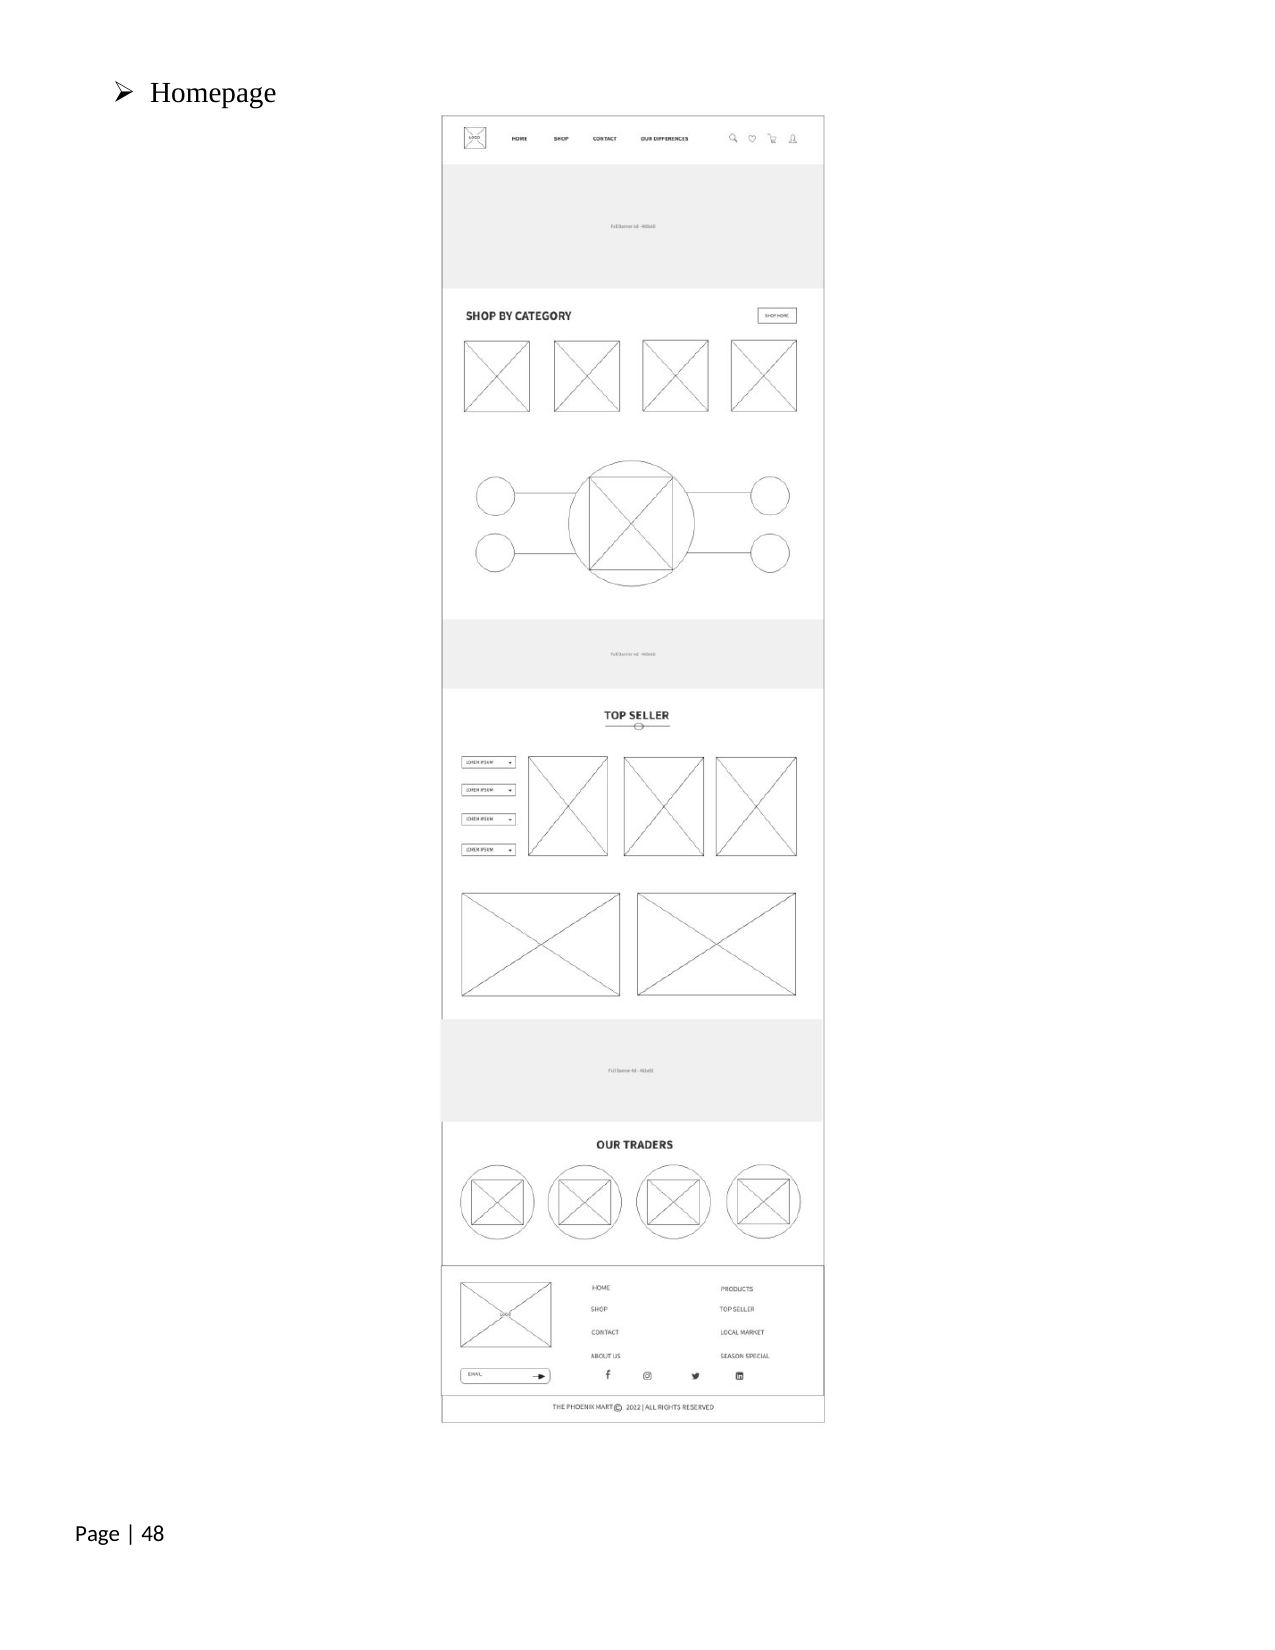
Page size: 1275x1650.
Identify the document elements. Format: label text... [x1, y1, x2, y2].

picture [413, 111, 862, 1460]
subtitle Homepage [112, 75, 1200, 109]
